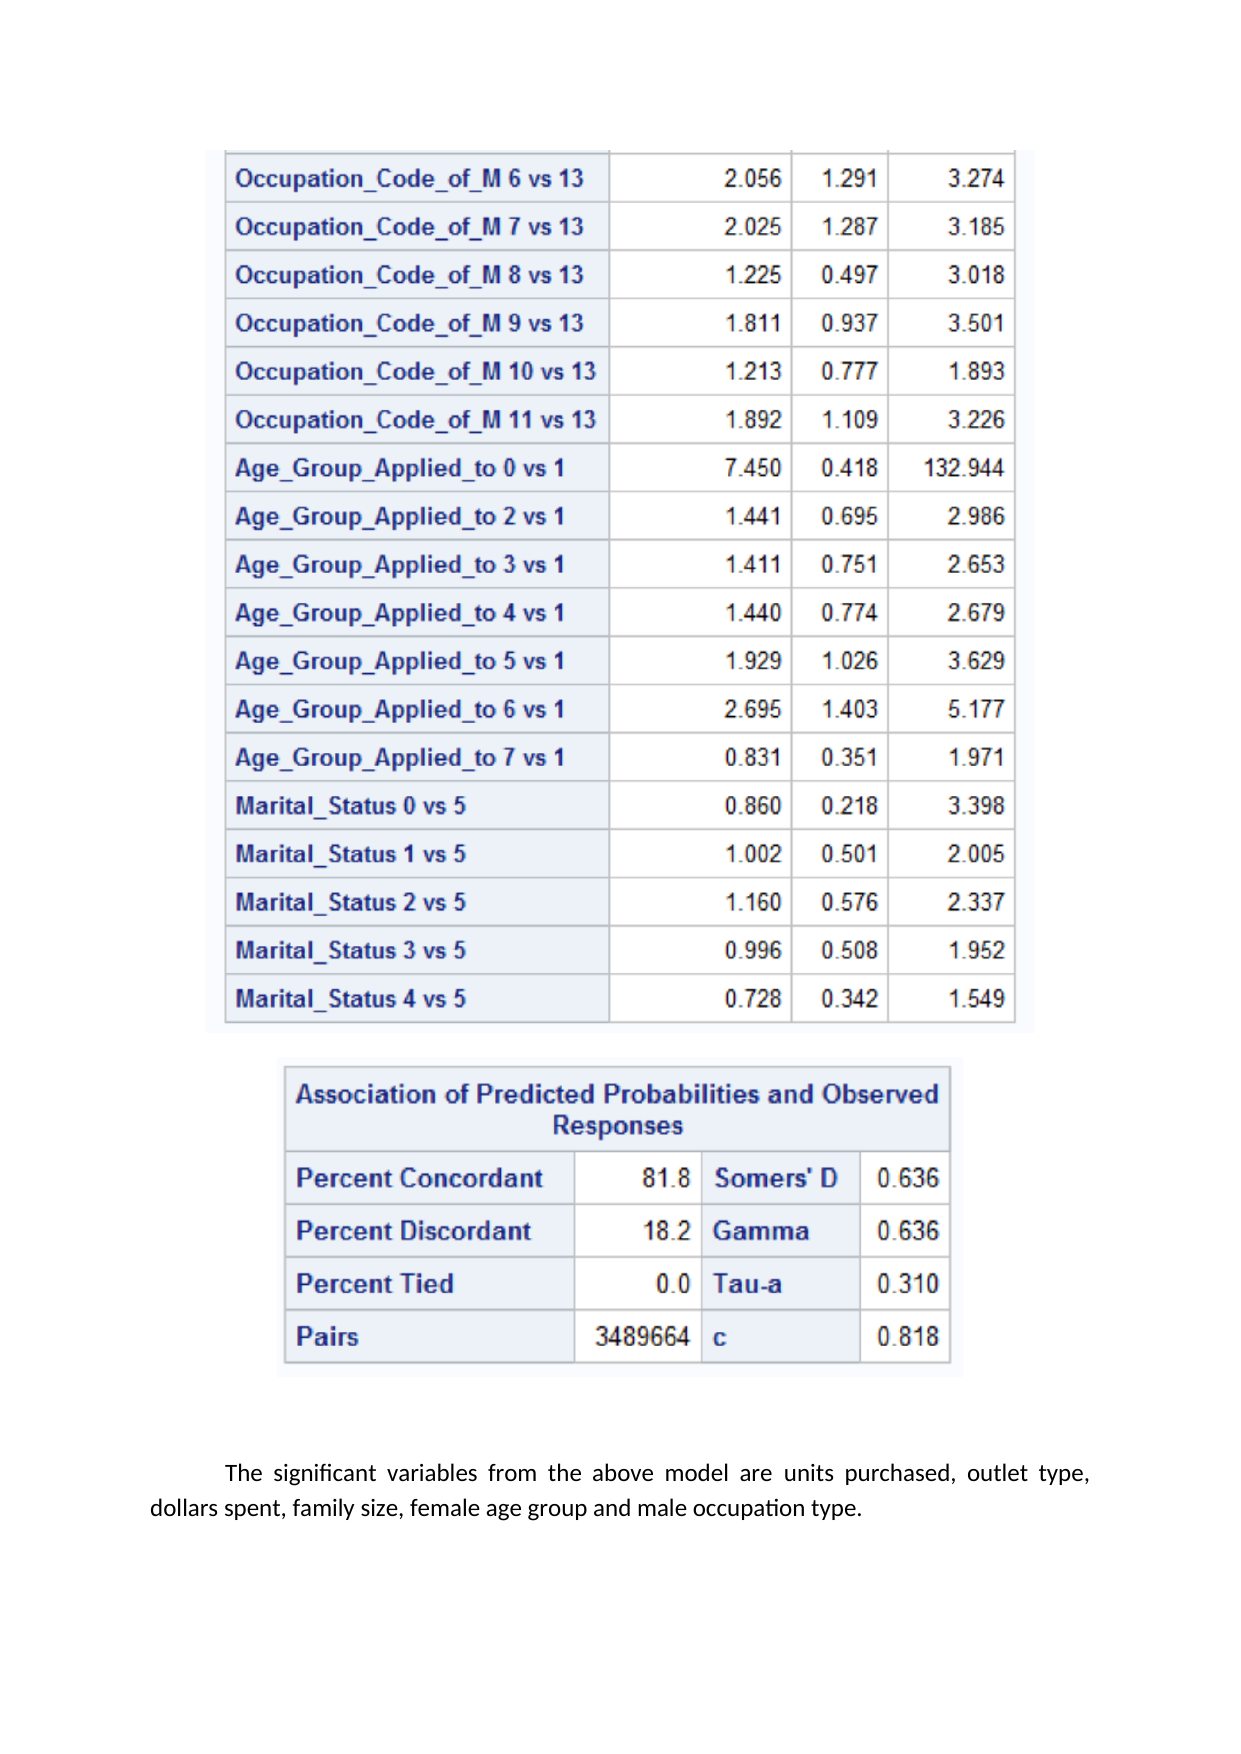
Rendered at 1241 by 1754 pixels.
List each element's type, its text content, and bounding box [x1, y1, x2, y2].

picture [276, 1057, 964, 1377]
picture [205, 150, 1035, 1033]
text The significant variables from the above model are units purchased, outlet type, dollars spent, family size, female age group and male occupation type. [150, 1457, 1090, 1522]
